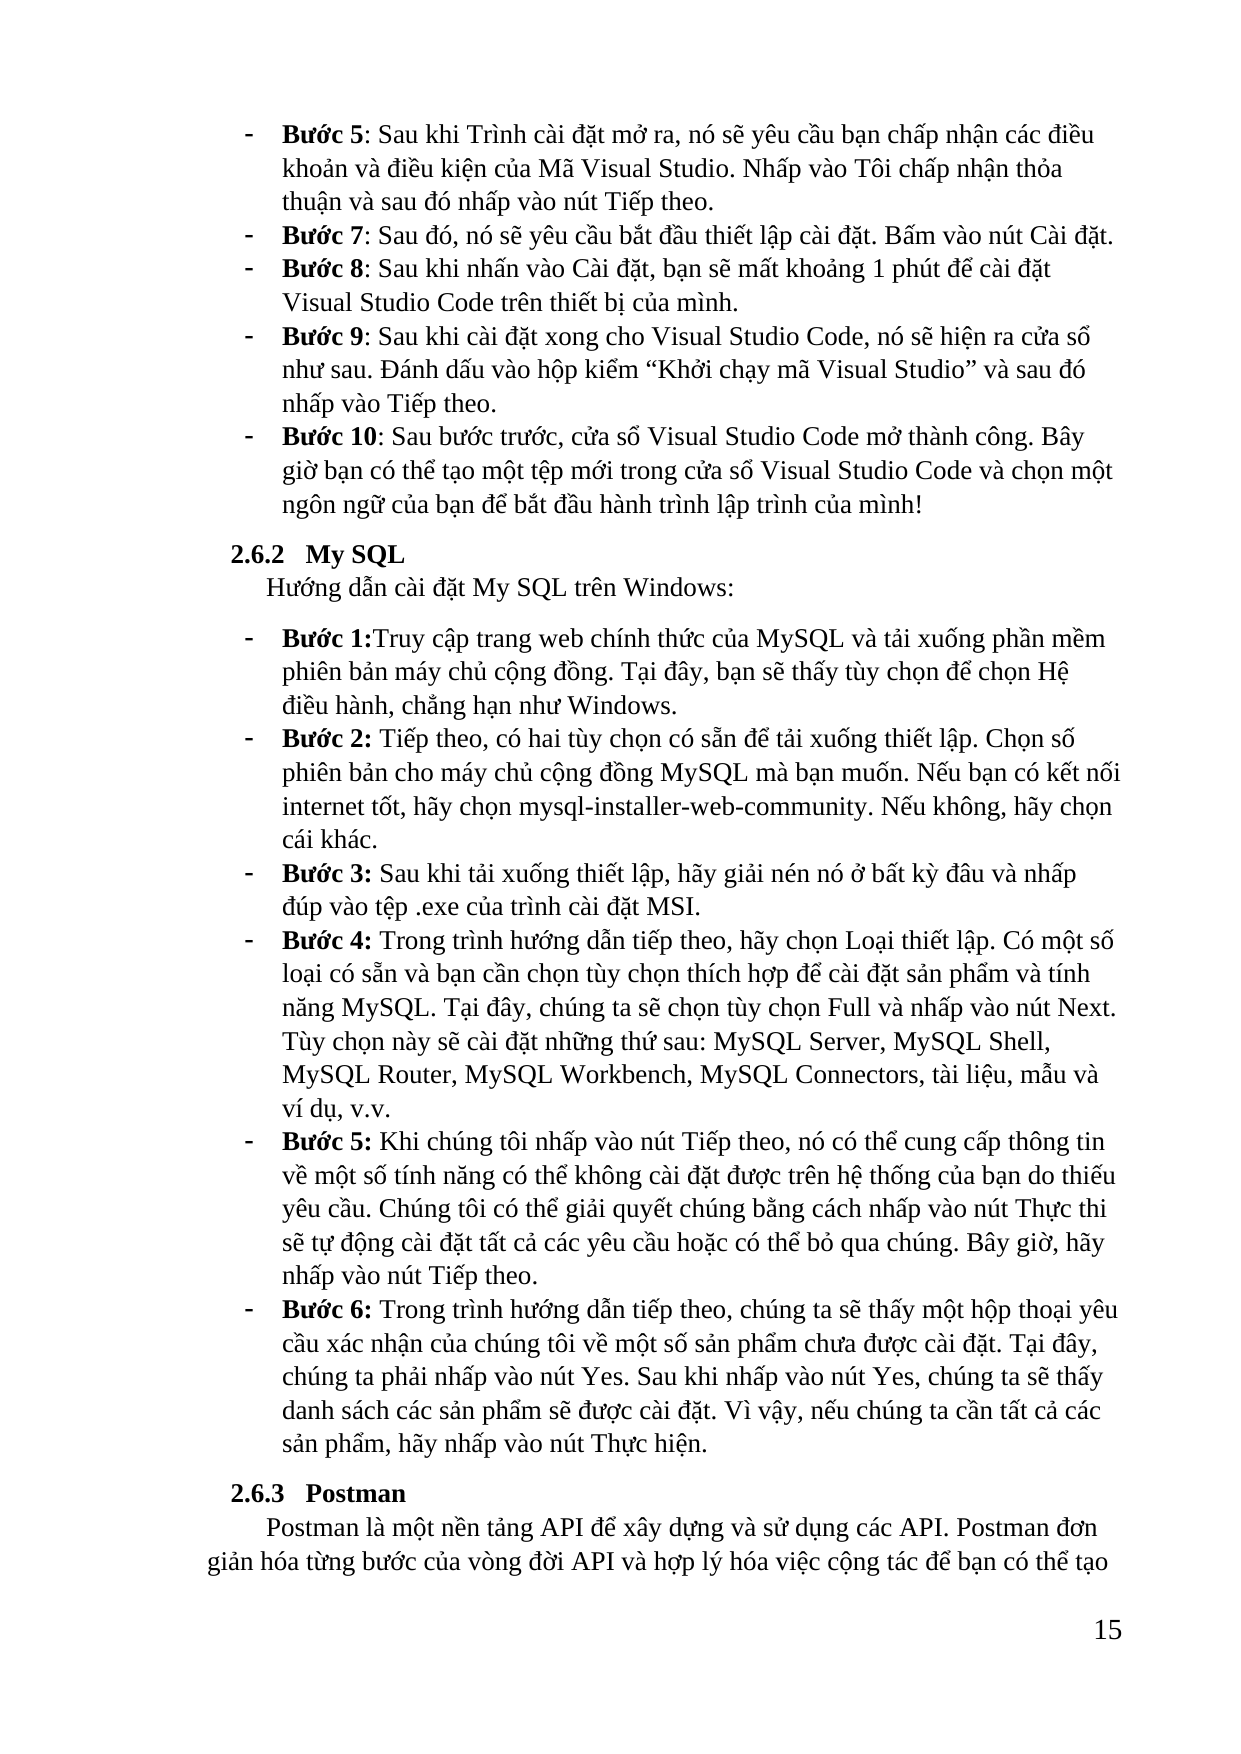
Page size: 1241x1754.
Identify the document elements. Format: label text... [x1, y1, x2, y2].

list Bước 6: Trong trình hướng dẫn tiếp theo, chúng ta sẽ thấy một hộp thoại yêu cầu xác nhận của chúng tôi về một số sản phẩm chưa được cài đặt. Tại đây, chúng ta phải nhấp vào nút Yes. Sau khi nhấp vào nút Yes, chúng ta sẽ thấy danh sách các sản phẩm sẽ được cài đặt. Vì vậy, nếu chúng ta cần tất cả các sản phẩm, hãy nhấp vào nút Thực hiện. [244, 1293, 1122, 1458]
subtitle Postman [230, 1477, 1122, 1509]
list Bước 5: Khi chúng tôi nhấp vào nút Tiếp theo, nó có thể cung cấp thông tin về một số tính năng có thể không cài đặt được trên hệ thống của bạn do thiếu yêu cầu. Chúng tôi có thể giải quyết chúng bằng cách nhấp vào nút Thực thi sẽ tự động cài đặt tất cả các yêu cầu hoặc có thể bỏ qua chúng. Bây giờ, hãy nhấp vào nút Tiếp theo. [244, 1125, 1122, 1291]
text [207, 1511, 1122, 1576]
list Bước 3: Sau khi tải xuống thiết lập, hãy giải nén nó ở bất kỳ đâu và nhấp đúp vào tệp .exe của trình cài đặt MSI. [244, 857, 1122, 921]
text Hướng dẫn cài đặt My SQL trên Windows: [207, 571, 1122, 603]
list Bước 2: Tiếp theo, có hai tùy chọn có sẵn để tải xuống thiết lập. Chọn số phiên bản cho máy chủ cộng đồng MySQL mà bạn muốn. Nếu bạn có kết nối internet tốt, hãy chọn mysql-installer-web-community. Nếu không, hãy chọn cái khác. [244, 722, 1122, 854]
list Bước 5: Sau khi Trình cài đặt mở ra, nó sẽ yêu cầu bạn chấp nhận các điều khoản và điều kiện của Mã Visual Studio. Nhấp vào Tôi chấp nhận thỏa thuận và sau đó nhấp vào nút Tiếp theo. [244, 118, 1122, 216]
list Bước 10: Sau bước trước, cửa sổ Visual Studio Code mở thành công. Bây giờ bạn có thể tạo một tệp mới trong cửa sổ Visual Studio Code và chọn một ngôn ngữ của bạn để bắt đầu hành trình lập trình của mình! [244, 421, 1122, 519]
list Bước 9: Sau khi cài đặt xong cho Visual Studio Code, nó sẽ hiện ra cửa sổ như sau. Đánh dấu vào hộp kiểm “Khởi chạy mã Visual Studio” và sau đó nhấp vào Tiếp theo. [244, 320, 1122, 418]
subtitle My SQL [230, 538, 1122, 569]
list Bước 8: Sau khi nhấn vào Cài đặt, bạn sẽ mất khoảng 1 phút để cài đặt Visual Studio Code trên thiết bị của mình. [244, 253, 1122, 317]
list Bước 4: Trong trình hướng dẫn tiếp theo, hãy chọn Loại thiết lập. Có một số loại có sẵn và bạn cần chọn tùy chọn thích hợp để cài đặt sản phẩm và tính năng MySQL. Tại đây, chúng ta sẽ chọn tùy chọn Full và nhấp vào nút Next. Tùy chọn này sẽ cài đặt những thứ sau: MySQL Server, MySQL Shell, MySQL Router, MySQL Workbench, MySQL Connectors, tài liệu, mẫu và ví dụ, v.v. [244, 924, 1122, 1123]
list Bước 1:Truy cập trang web chính thức của MySQL và tải xuống phần mềm phiên bản máy chủ cộng đồng. Tại đây, bạn sẽ thấy tùy chọn để chọn Hệ điều hành, chẳng hạn như Windows. [244, 622, 1122, 720]
list Bước 7: Sau đó, nó sẽ yêu cầu bắt đầu thiết lập cài đặt. Bấm vào nút Cài đặt. [244, 219, 1122, 250]
